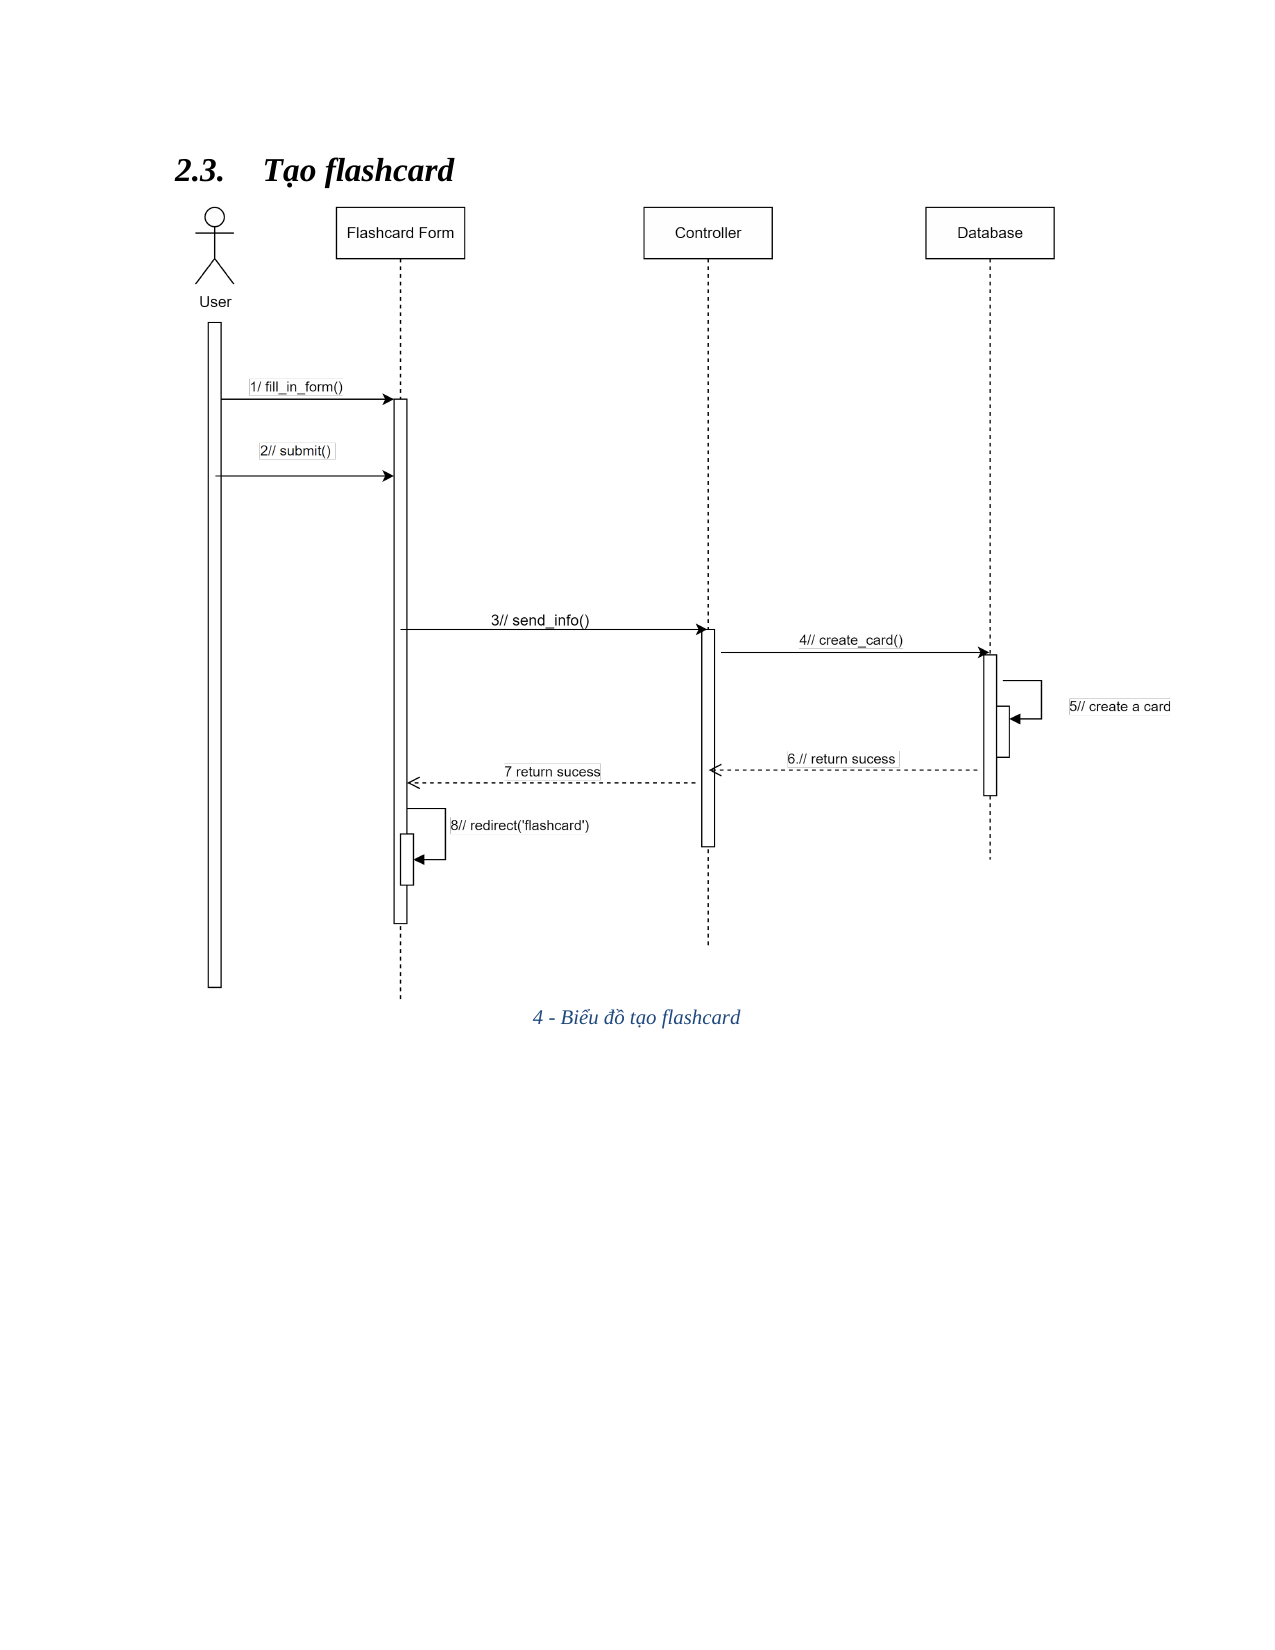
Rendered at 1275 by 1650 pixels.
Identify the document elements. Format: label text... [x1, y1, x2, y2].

subtitle Tạo flashcard [225, 150, 1125, 188]
text 4 - Biểu đồ tạo flashcard [150, 1004, 1125, 1029]
picture [194, 206, 1171, 1001]
